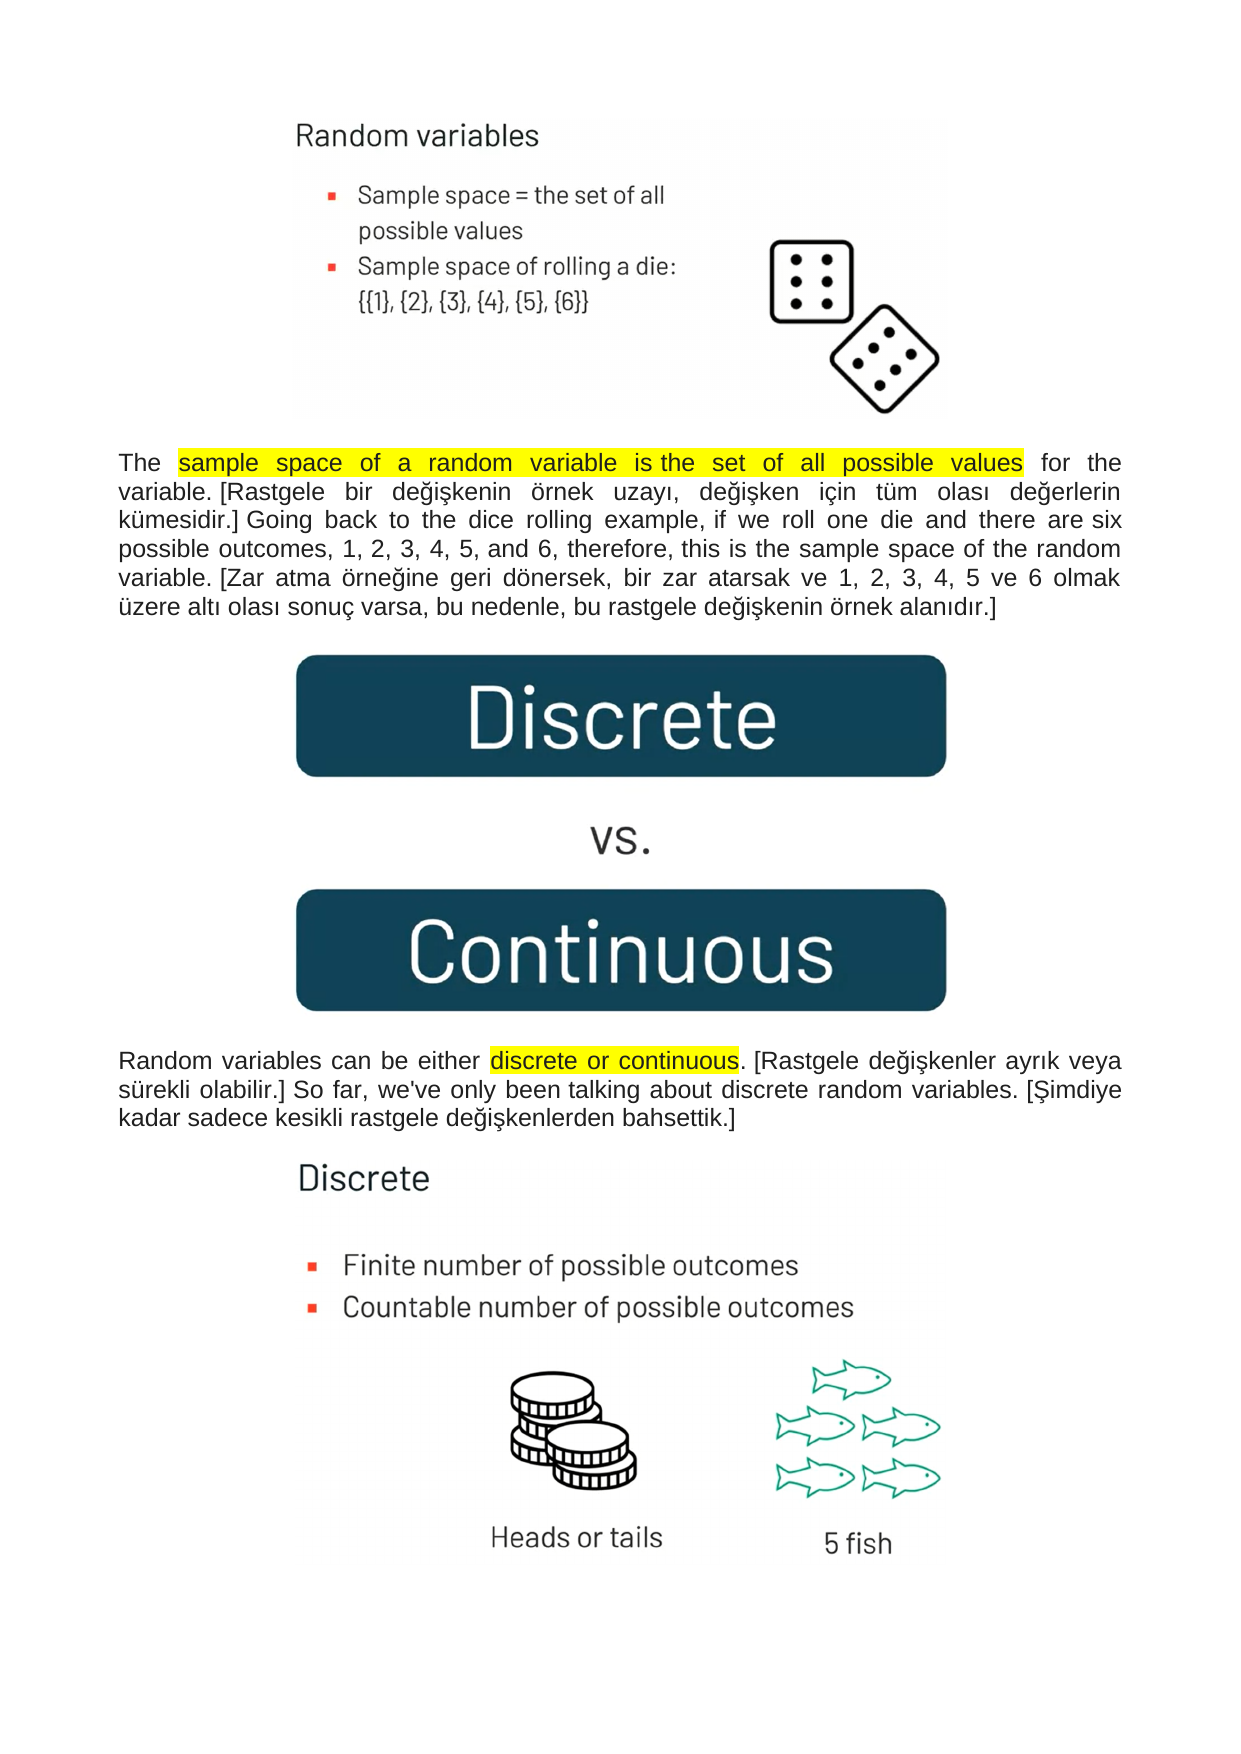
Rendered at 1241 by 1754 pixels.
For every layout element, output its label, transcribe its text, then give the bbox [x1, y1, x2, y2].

text The sample space of a random variable is the set of all possible values for the variable. [Rastgele bir değişkenin örnek uzayı, değişken için tüm olası değerlerin kümesidir.] Going back to the dice rolling example, if we roll one die and there are six possible outcomes, 1, 2, 3, 4, 5, and 6, therefore, this is the sample space of the random variable. [Zar atma örneğine geri dönersek, bir zar atarsak ve 1, 2, 3, 4, 5 ve 6 olmak üzere altı olası sonuç varsa, bu nedenle, bu rastgele değişkenin örnek alanıdır.] [118, 448, 1122, 620]
picture [294, 1160, 946, 1565]
picture [290, 649, 951, 1017]
text Random variables can be either discrete or continuous. [Rastgele değişkenler ayrık veya sürekli olabilir.] So far, we've only been talking about discrete random variables. [Şimdiye kadar sadece kesikli rastgele değişkenlerden bahsettik.] [118, 1046, 1122, 1132]
picture [292, 118, 949, 419]
